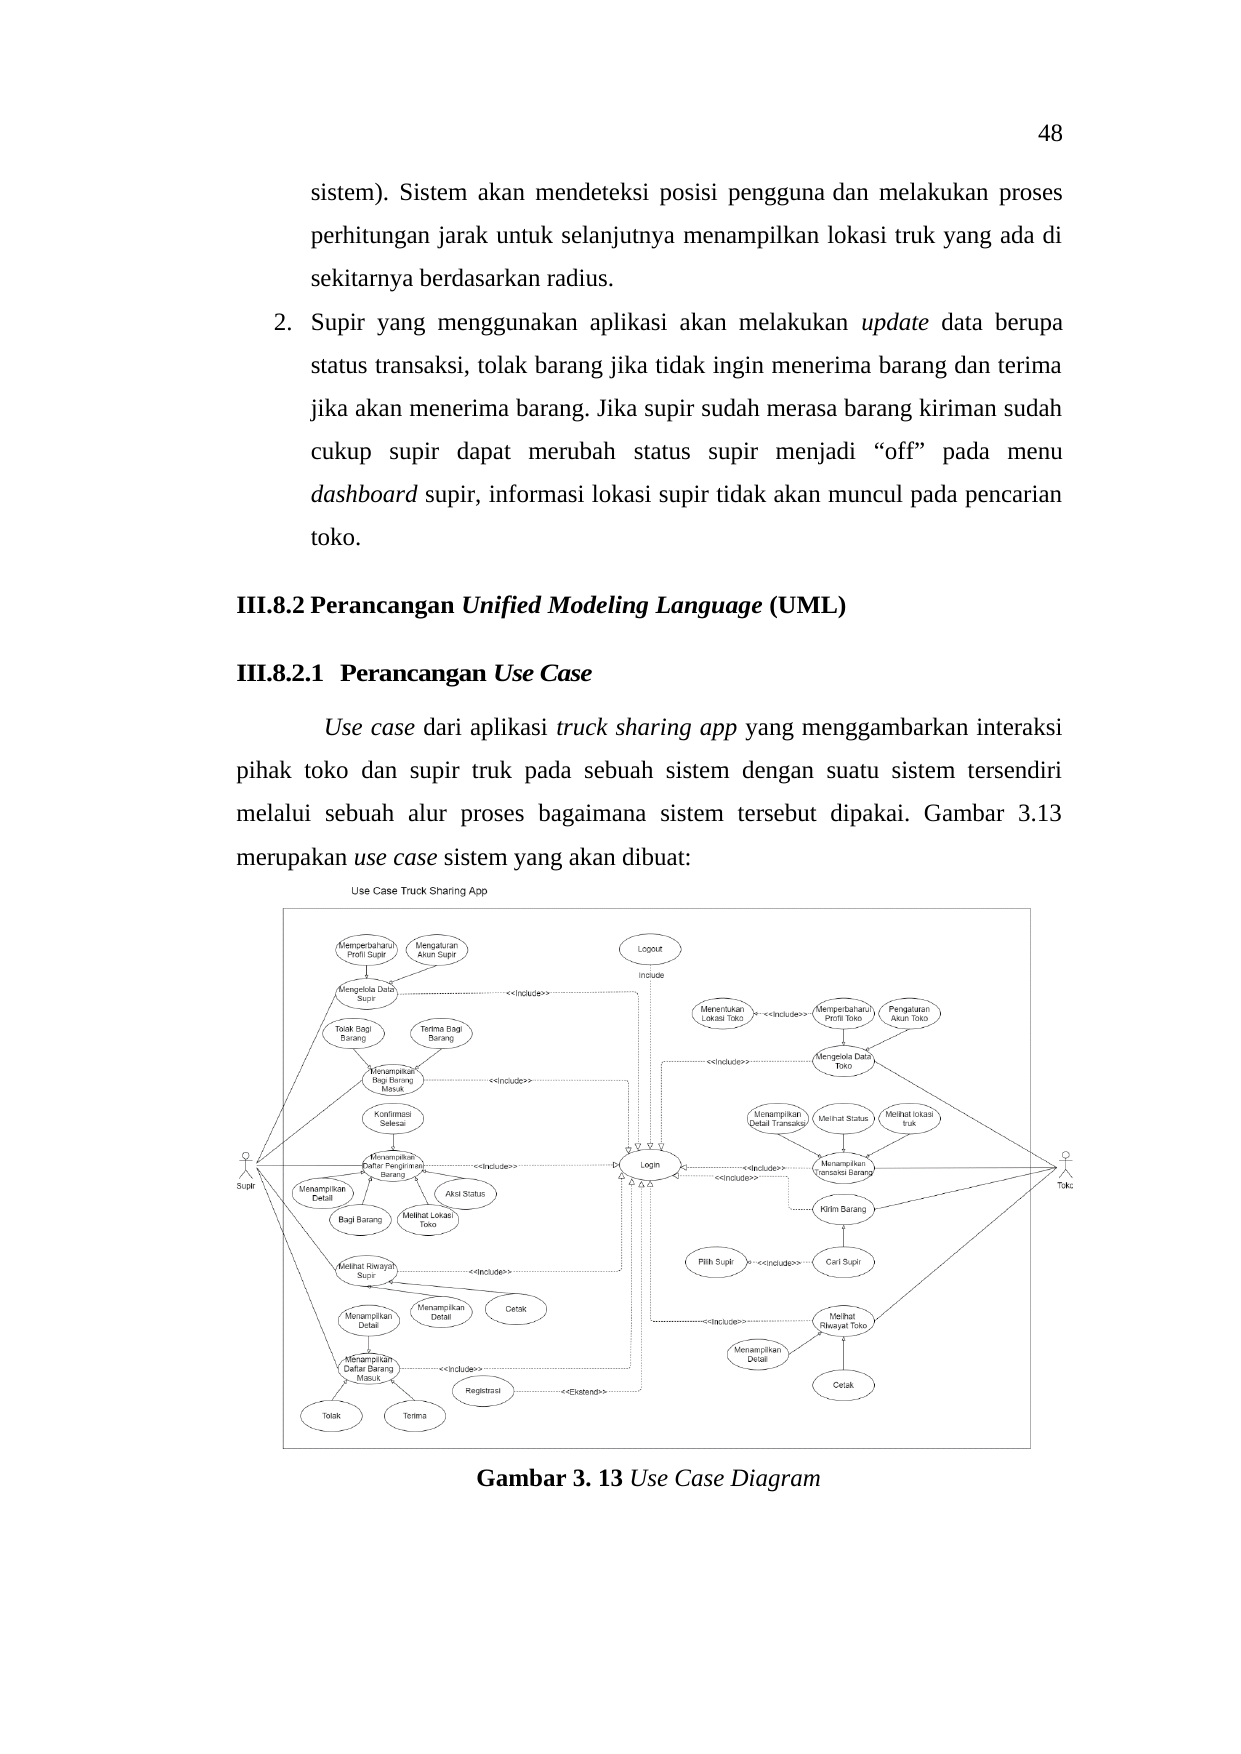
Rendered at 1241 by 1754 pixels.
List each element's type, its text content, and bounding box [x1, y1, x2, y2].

text Use case dari aplikasi truck sharing app yang menggambarkan interaksi pihak toko dan supir truk pada sebuah sistem dengan suatu sistem tersendiri melalui sebuah alur proses bagaimana sistem tersebut dipakai. Gambar 3.13 merupakan use case sistem yang akan dibuat: [236, 712, 1063, 870]
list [273, 177, 1063, 292]
subtitle Perancangan Unified Modeling Language (UML) [236, 590, 1063, 619]
subtitle Perancangan Use Case [236, 658, 1063, 687]
picture [236, 884, 1073, 1449]
text Gambar 3. 13 Use Case Diagram [236, 1463, 1063, 1492]
list Supir yang menggunakan aplikasi akan melakukan update data berupa status transaksi, tolak barang jika tidak ingin menerima barang dan terima jika akan menerima barang. Jika supir sudah merasa barang kiriman sudah cukup supir dapat merubah status supir menjadi “off” pada menu dashboard supir, informasi lokasi supir tidak akan muncul pada pencarian toko. [273, 307, 1063, 551]
